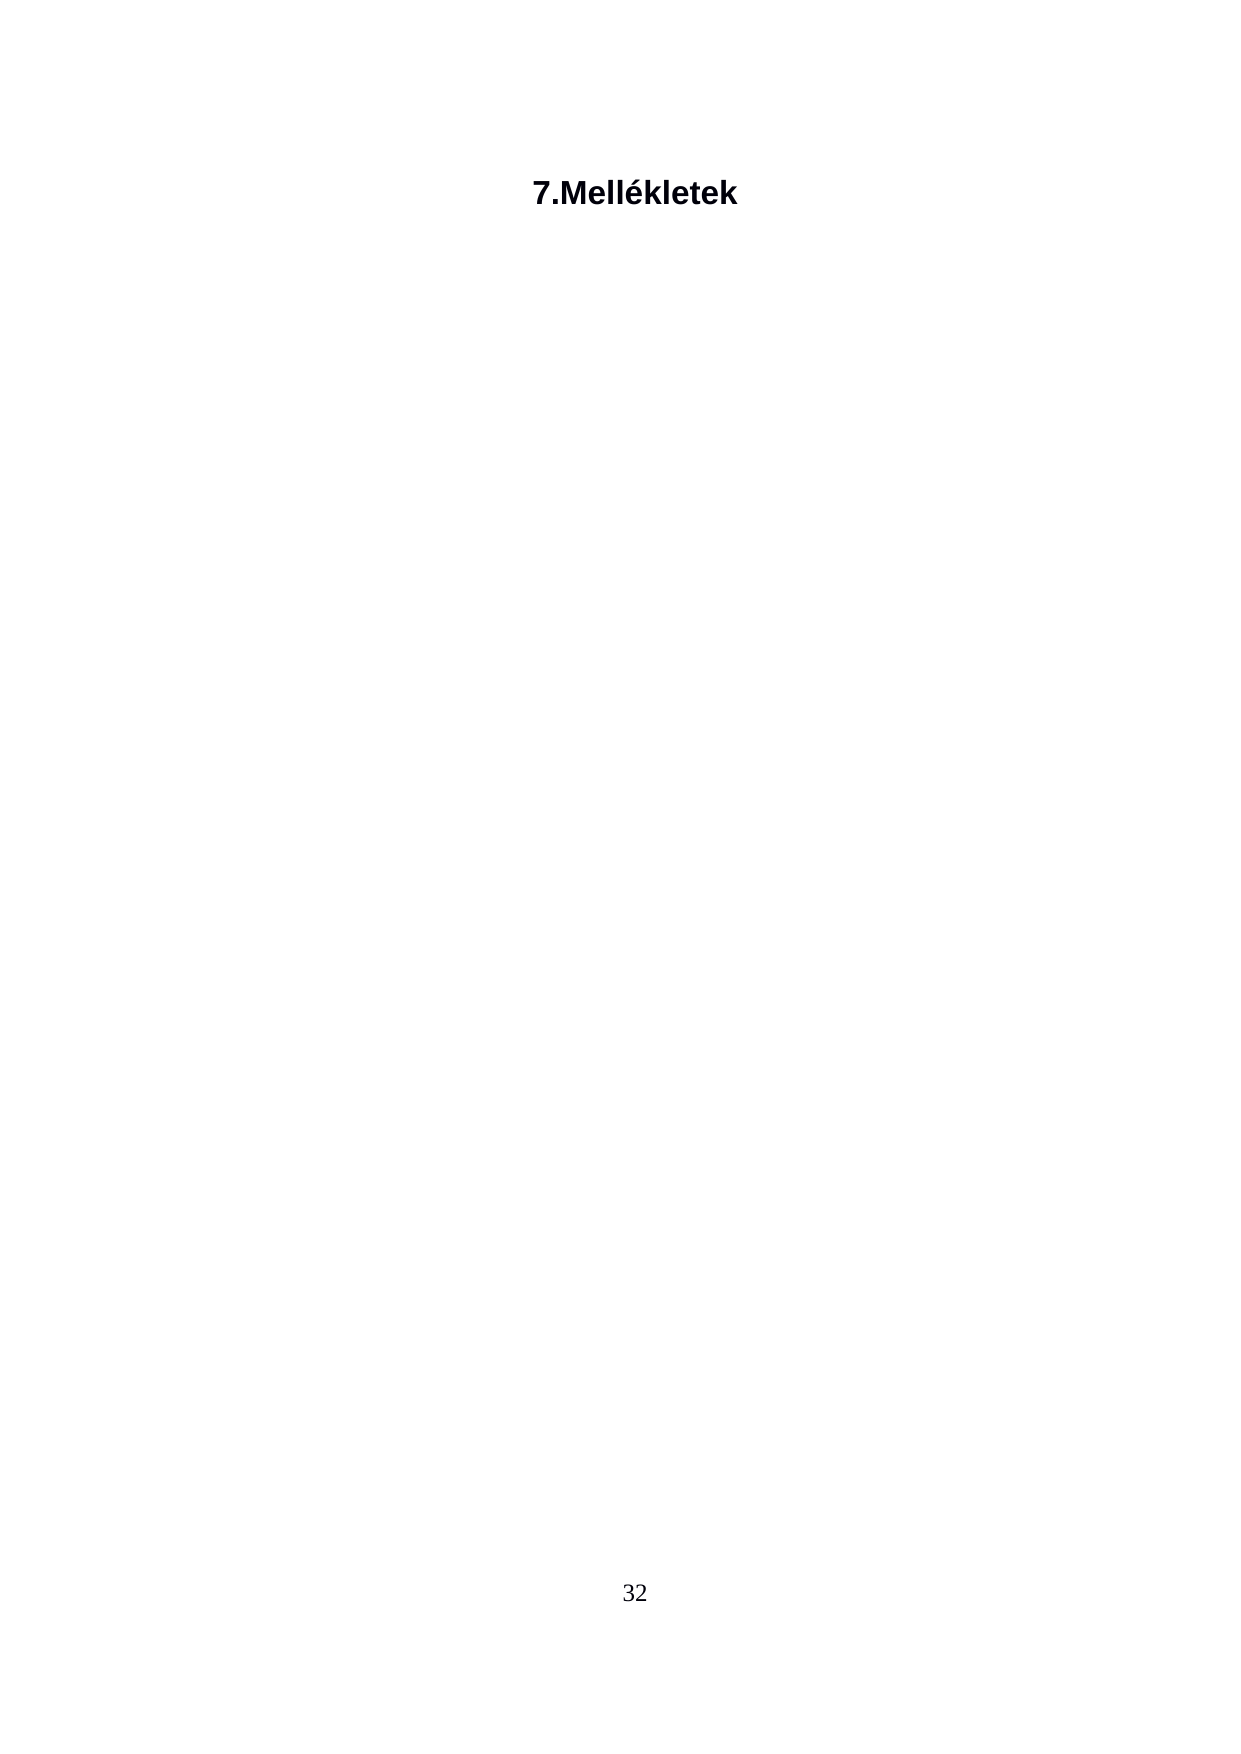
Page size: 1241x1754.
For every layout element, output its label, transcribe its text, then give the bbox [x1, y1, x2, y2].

subtitle 7.Mellékletek [177, 173, 1092, 211]
